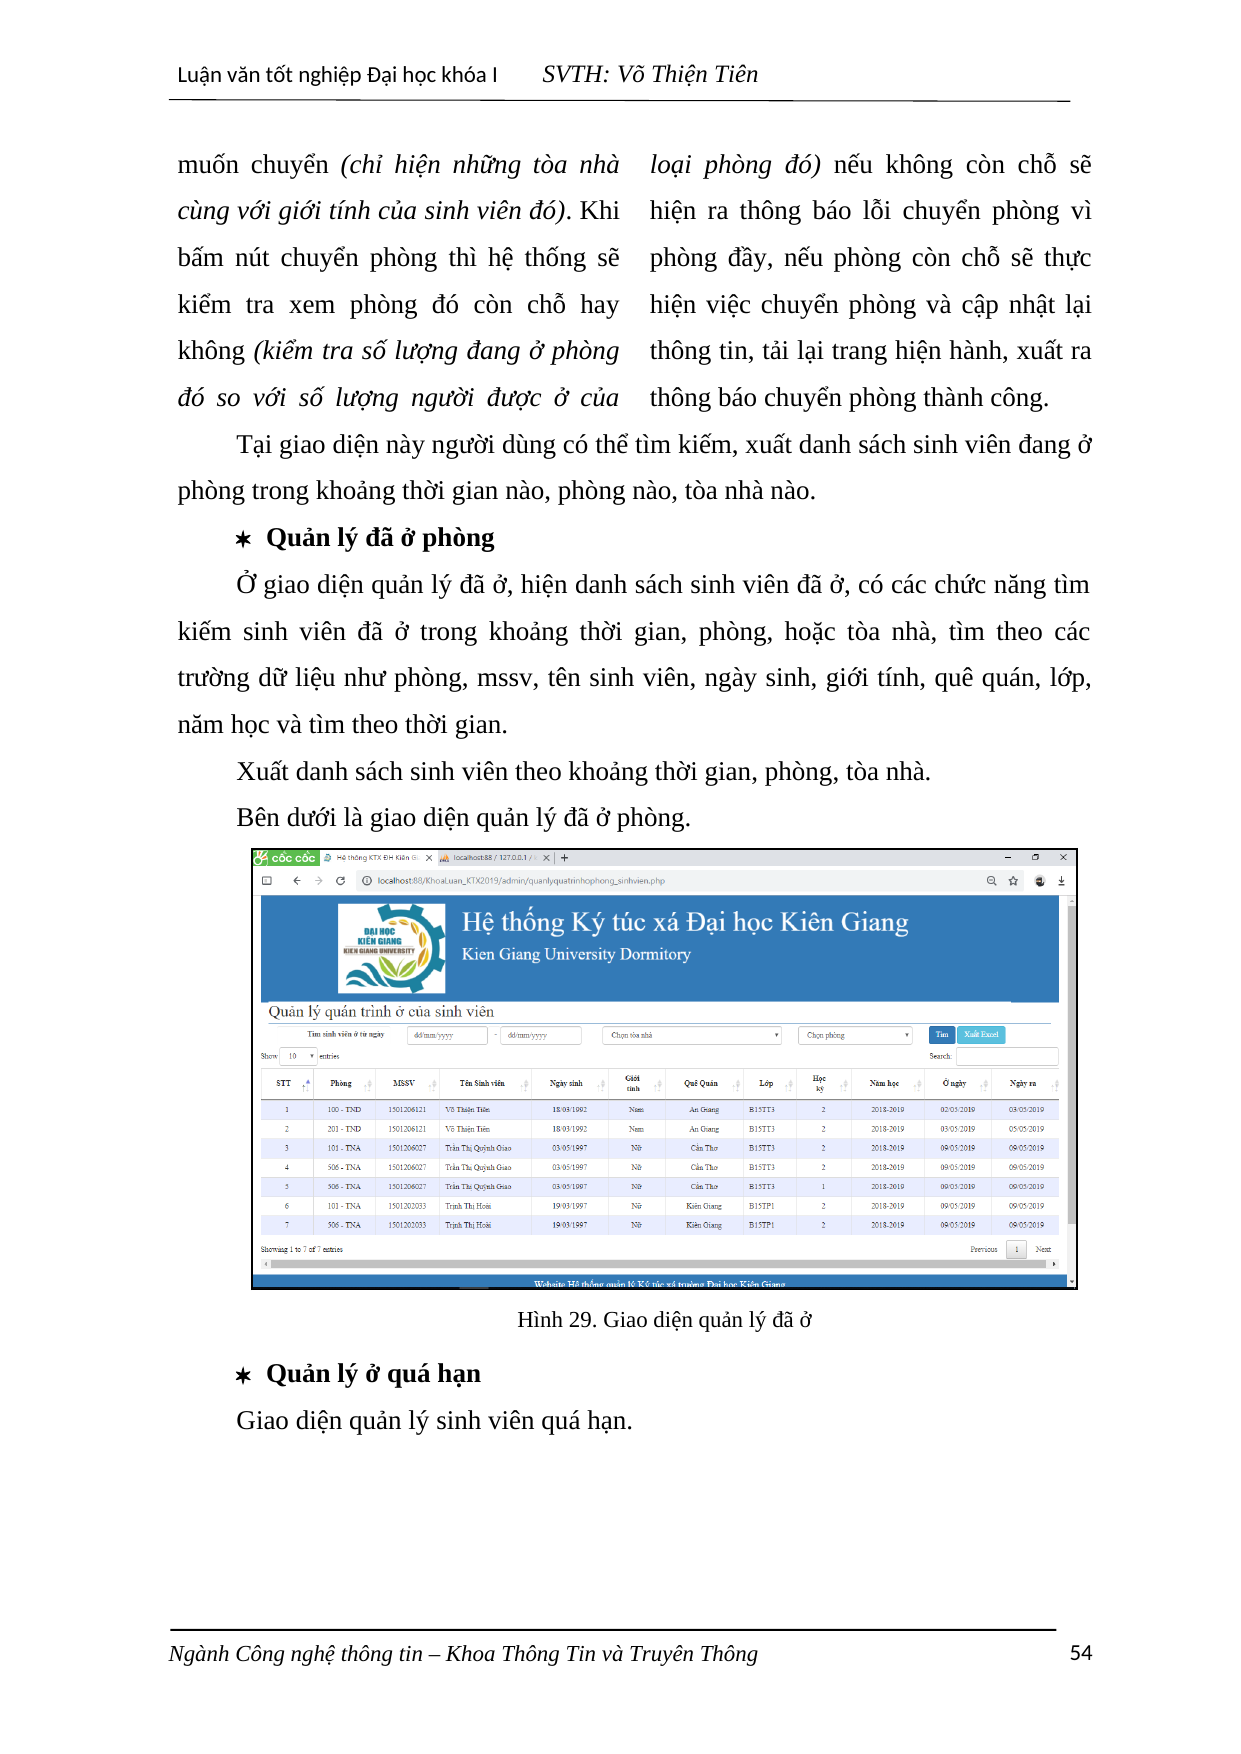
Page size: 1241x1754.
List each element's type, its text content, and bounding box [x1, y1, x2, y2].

text Tại giao diện này người dùng có thể tìm kiếm, xuất danh sách sinh viên đang ở phòng trong khoảng thời gian nào, phòng nào, tòa nhà nào. [177, 428, 1092, 506]
text Xuất danh sách sinh viên theo khoảng thời gian, phòng, tòa nhà. [177, 754, 1092, 786]
list Quản lý ở quá hạn [177, 1358, 1092, 1389]
text Bên dưới là giao diện quản lý đã ở phòng. [177, 801, 1092, 832]
text Hình 29. Giao diện quản lý đã ở [236, 1306, 1092, 1332]
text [649, 148, 1092, 412]
text Ở giao diện quản lý đã ở, hiện danh sách sinh viên đã ở, có các chức năng tìm kiếm sinh viên đã ở trong khoảng thời gian, phòng, hoặc tòa nhà, tìm theo các trường dữ liệu như phòng, mssv, tên sinh viên, ngày sinh, giới tính, quê quán, lớp, năm học và tìm theo thời gian. [177, 568, 1092, 739]
list Quản lý đã ở phòng [177, 521, 1092, 552]
text Giao diện quản lý sinh viên quá hạn. [177, 1404, 1092, 1436]
picture [253, 850, 1076, 1289]
